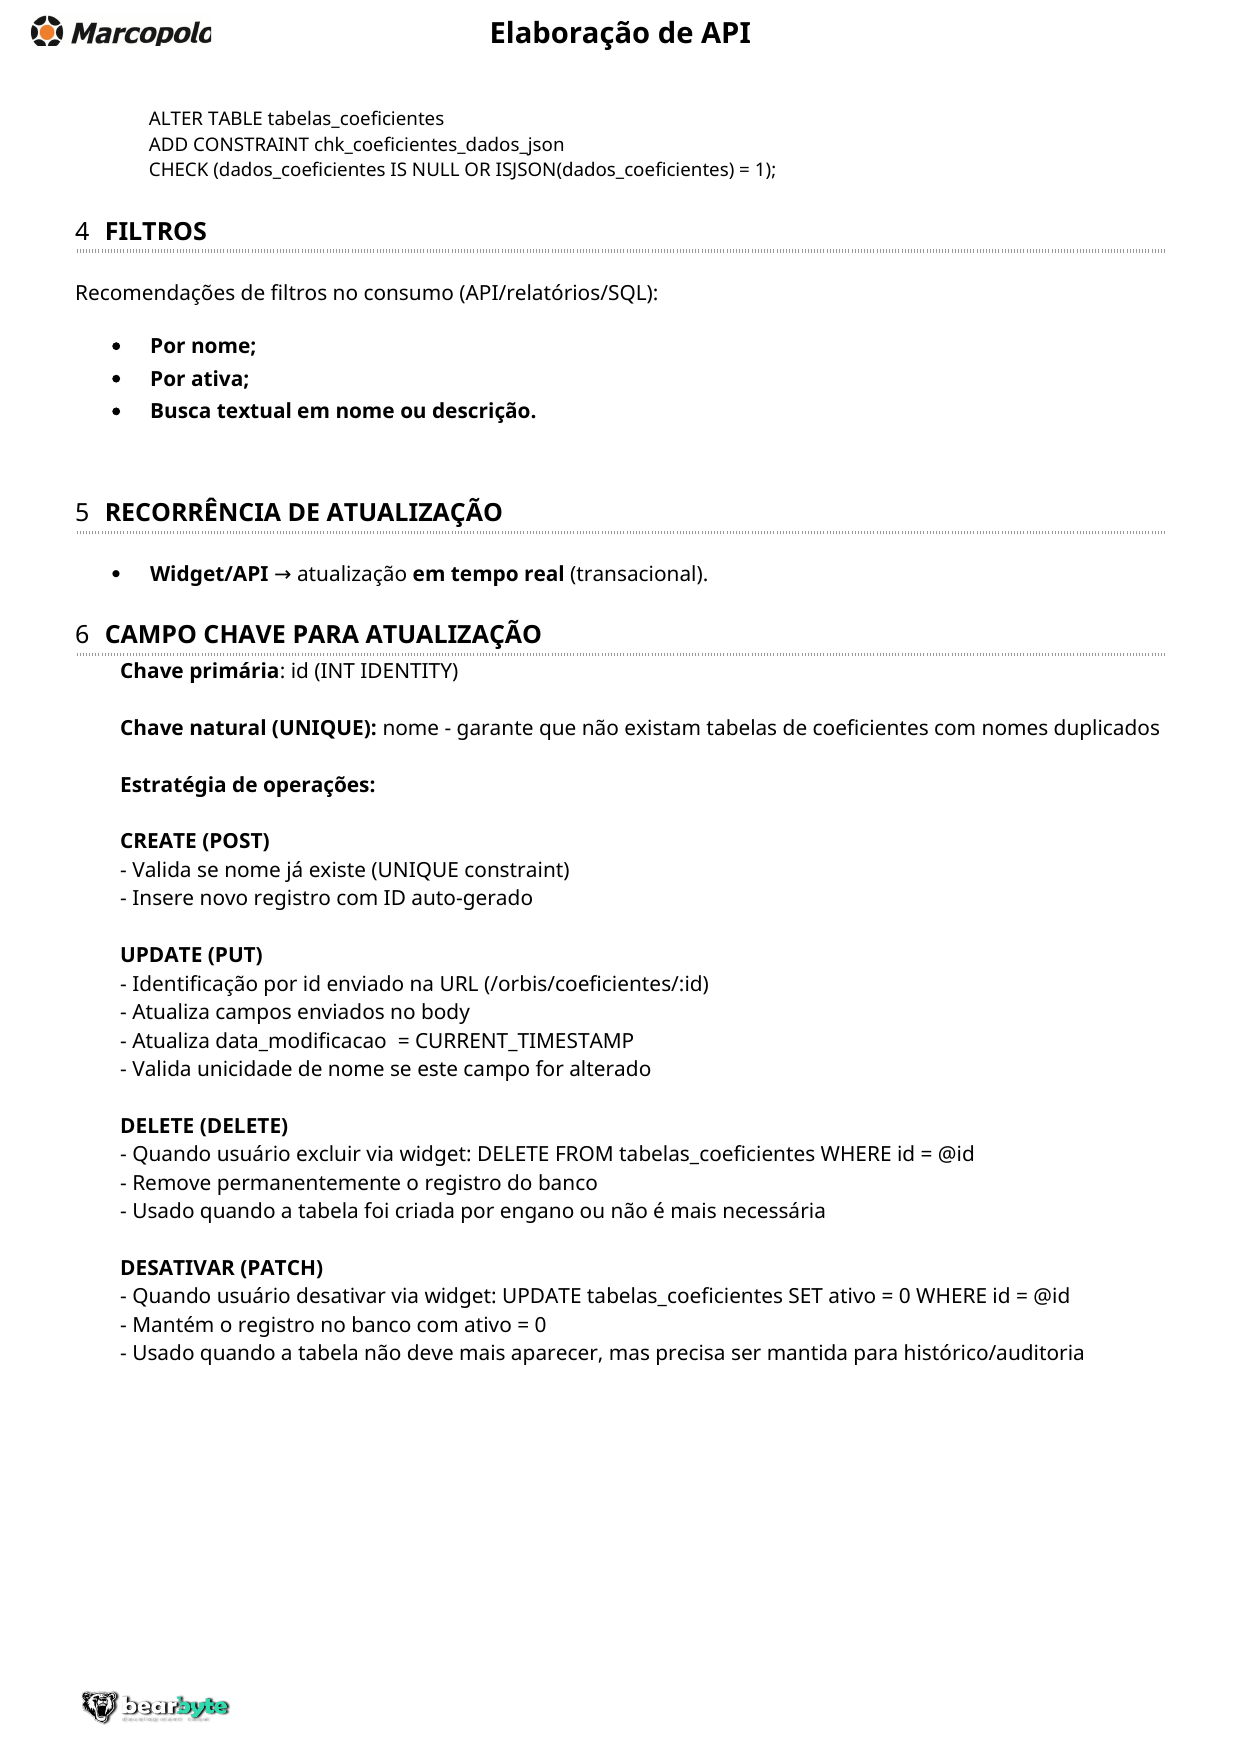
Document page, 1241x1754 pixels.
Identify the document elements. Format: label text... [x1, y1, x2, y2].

subtitle FILTROS [75, 213, 1165, 253]
text DESATIVAR (PATCH) [120, 1253, 1165, 1282]
text - Mantém o registro no banco com ativo = 0 [120, 1310, 1165, 1338]
text - Quando usuário excluir via widget: DELETE FROM tabelas_coeficientes WHERE id = @id [120, 1139, 1165, 1168]
text CHECK (dados_coeficientes IS NULL OR ISJSON(dados_coeficientes) = 1); [149, 157, 1165, 182]
list Por ativa; [112, 364, 1165, 392]
text DELETE (DELETE) [120, 1111, 1165, 1139]
text - Atualiza data_modificacao = CURRENT_TIMESTAMP [120, 1026, 1165, 1054]
text - Valida se nome já existe (UNIQUE constraint) [120, 855, 1165, 883]
list Por nome; [112, 331, 1165, 359]
text ALTER TABLE tabelas_coeficientes [149, 106, 1165, 131]
list Busca textual em nome ou descrição. [112, 396, 1165, 425]
text - Identificação por id enviado na URL (/orbis/coeficientes/:id) [120, 969, 1165, 997]
text - Insere novo registro com ID auto-gerado [120, 883, 1165, 912]
text Chave natural (UNIQUE): nome - garante que não existam tabelas de coeficientes com nomes duplicados [120, 713, 1165, 741]
text CREATE (POST) [120, 827, 1165, 855]
text - Valida unicidade de nome se este campo for alterado [120, 1054, 1165, 1083]
list Widget/API → atualização em tempo real (transacional). [112, 559, 1165, 588]
text UPDATE (PUT) [120, 940, 1165, 969]
text Recomendações de filtros no consumo (API/relatórios/SQL): [75, 278, 1165, 306]
text - Remove permanentemente o registro do banco [120, 1168, 1165, 1196]
picture [29, 14, 211, 46]
text ADD CONSTRAINT chk_coeficientes_dados_json [149, 131, 1165, 157]
text Chave primária: id (INT IDENTITY) [120, 656, 1165, 684]
text - Usado quando a tabela foi criada por engano ou não é mais necessária [120, 1196, 1165, 1225]
subtitle CAMPO CHAVE PARA ATUALIZAÇÃO [75, 617, 1165, 656]
subtitle RECORRÊNCIA DE ATUALIZAÇÃO [75, 495, 1165, 534]
text - Atualiza campos enviados no body [120, 997, 1165, 1026]
text Estratégia de operações: [120, 770, 1165, 798]
text - Usado quando a tabela não deve mais aparecer, mas precisa ser mantida para histórico/auditoria [120, 1338, 1165, 1367]
text - Quando usuário desativar via widget: UPDATE tabelas_coeficientes SET ativo = 0 WHERE id = @id [120, 1282, 1165, 1310]
